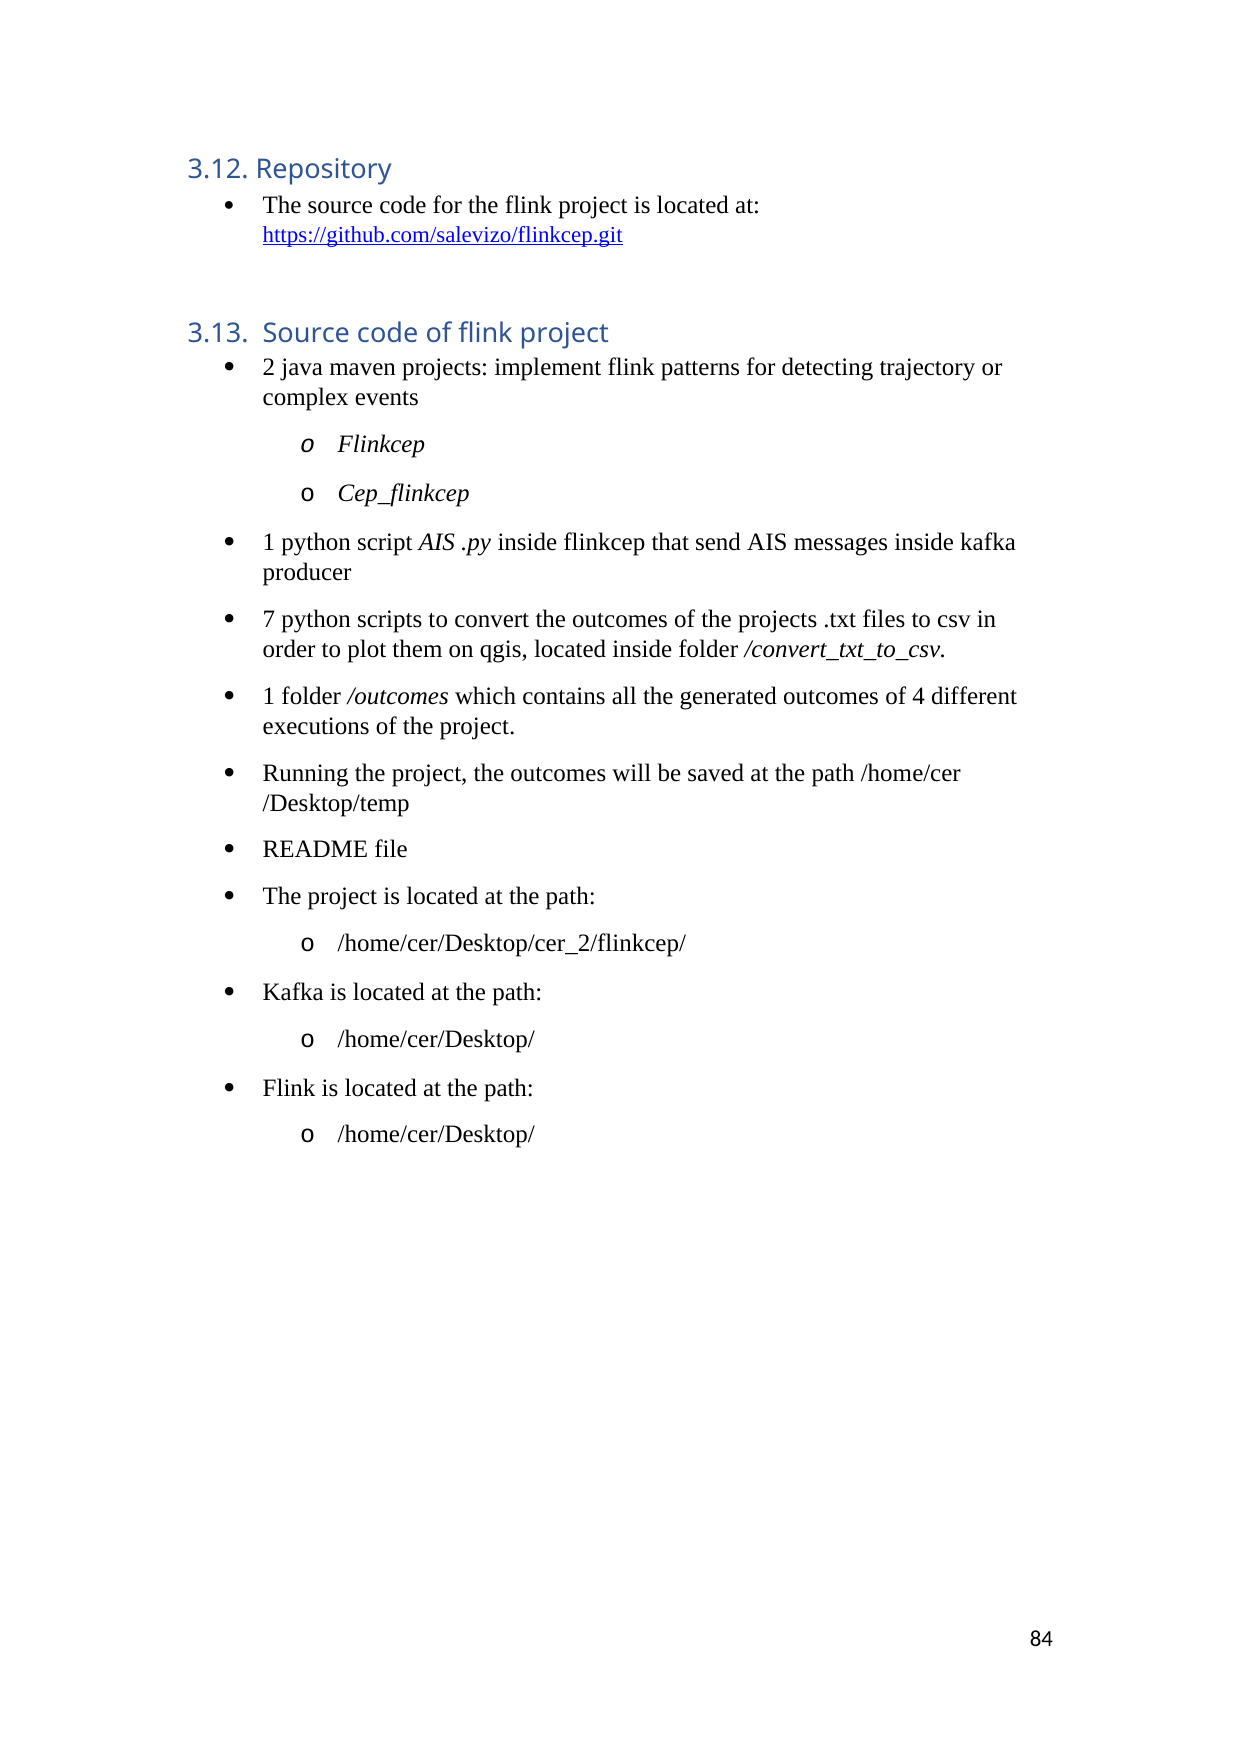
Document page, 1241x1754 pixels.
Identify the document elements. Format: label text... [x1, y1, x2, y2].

list README file [225, 834, 1053, 863]
list 1 python script AIS .py inside flinkcep that send AIS messages inside kafka producer [225, 527, 1053, 586]
list Flink is located at the path: [225, 1073, 1053, 1102]
list https://github.com/salevizo/flinkcep.git [262, 221, 1053, 247]
list Kafka is located at the path: [225, 977, 1053, 1006]
list /home/cer/Desktop/ [300, 1119, 1053, 1150]
list Cep_flinkcep [300, 478, 1053, 509]
subtitle 3.13. Source code of flink project [187, 314, 1053, 351]
list 2 java maven projects: implement flink patterns for detecting trajectory or complex events [225, 352, 1053, 411]
list Flinkcep [300, 429, 1053, 460]
list The project is located at the path: [225, 881, 1053, 910]
list Running the project, the outcomes will be saved at the path /home/cer /Desktop/temp [225, 758, 1053, 817]
list 7 python scripts to convert the outcomes of the projects .txt files to csv in order to plot them on qgis, located inside folder /convert_txt_to_csv. [225, 604, 1053, 663]
list /home/cer/Desktop/ [300, 1024, 1053, 1055]
list /home/cer/Desktop/cer_2/flinkcep/ [300, 928, 1053, 959]
list The source code for the flink project is located at: [225, 190, 1053, 218]
subtitle 3.12. Repository [187, 150, 1053, 187]
list 1 folder /outcomes which contains all the generated outcomes of 4 different executions of the project. [225, 681, 1053, 740]
